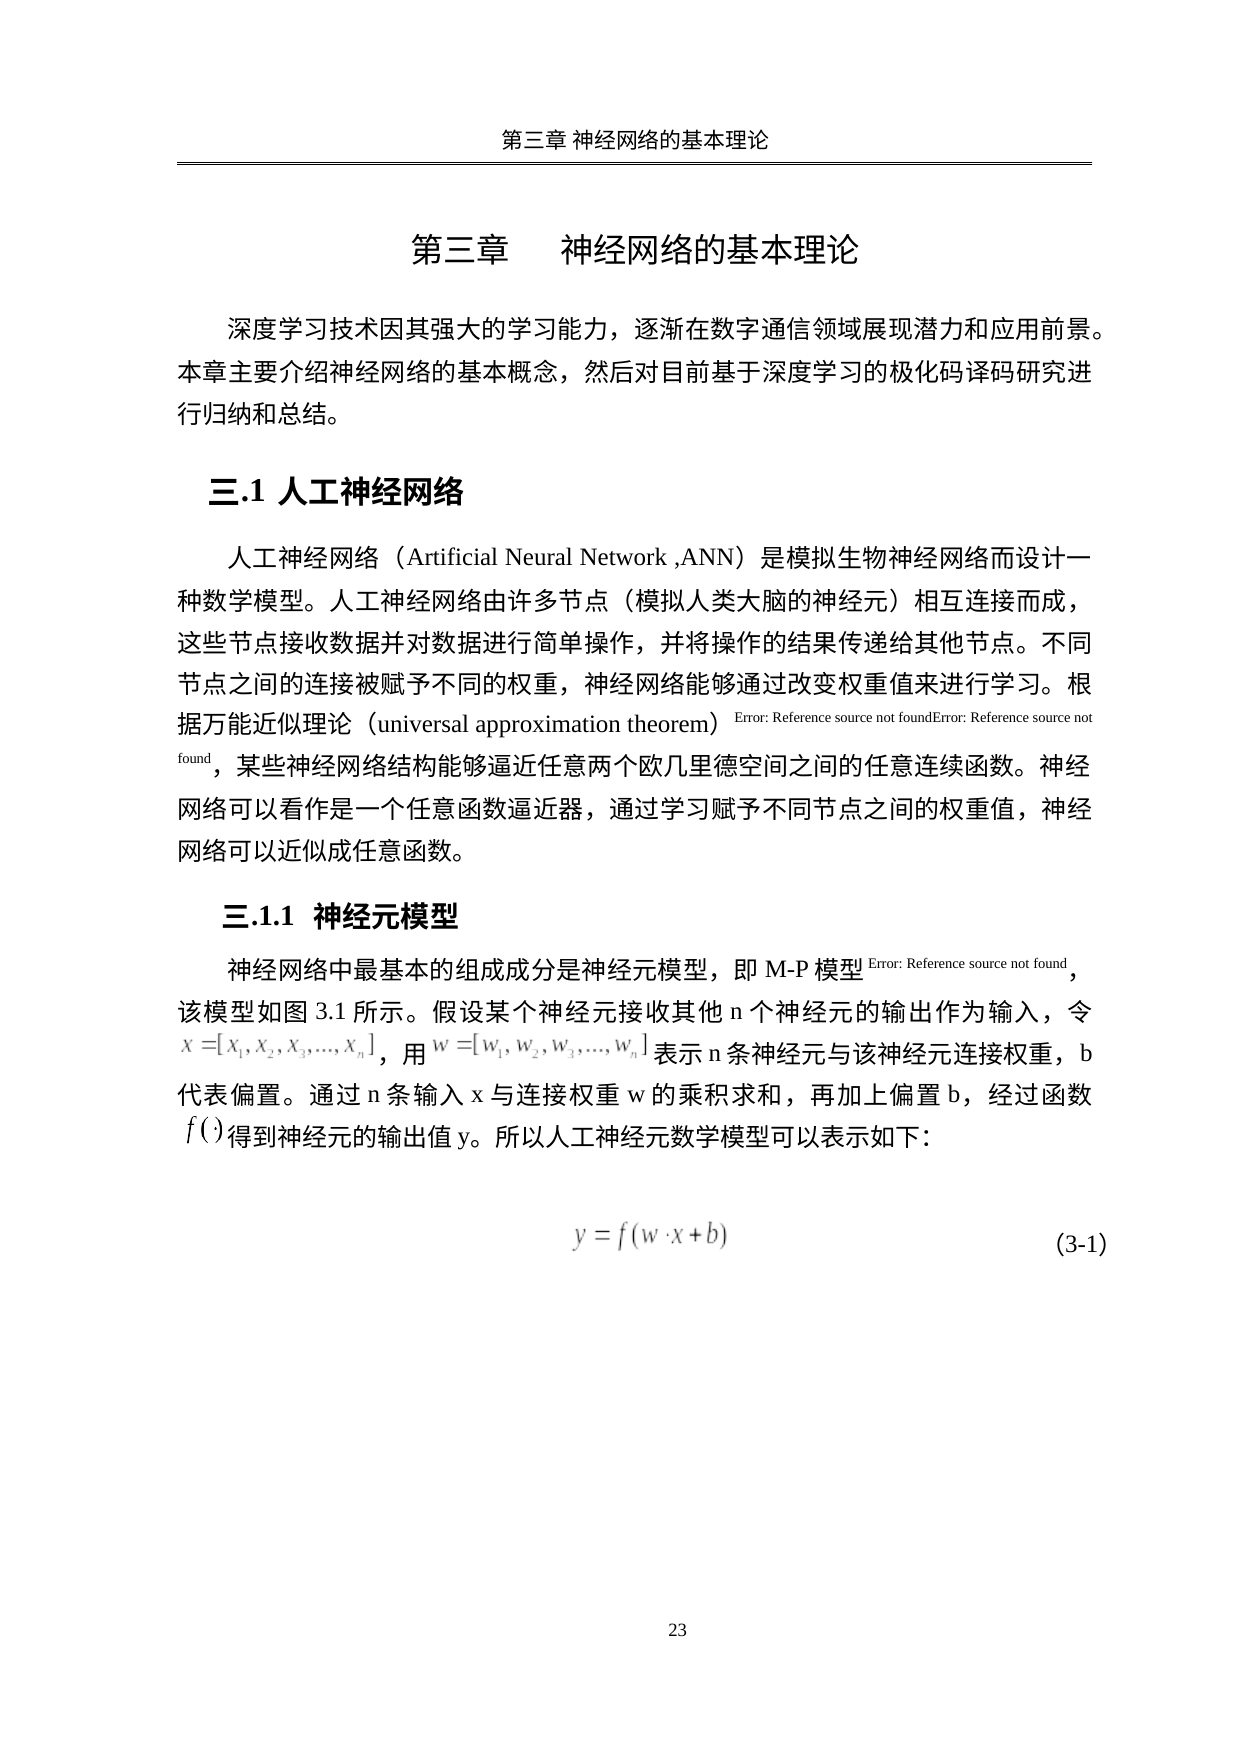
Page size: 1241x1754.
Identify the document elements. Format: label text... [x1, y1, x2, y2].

text （3-1） [177, 1223, 1092, 1265]
subtitle 神经元模型 [222, 894, 1092, 936]
text 深度学习技术因其强大的学习能力，逐渐在数字通信领域展现潜力和应用前景。本章主要介绍神经网络的基本概念，然后对目前基于深度学习的极化码译码研究进行归纳和总结。 [177, 306, 1092, 431]
subtitle 神经网络的基本理论 [177, 227, 1092, 269]
subtitle 人工神经网络 [186, 469, 1092, 511]
